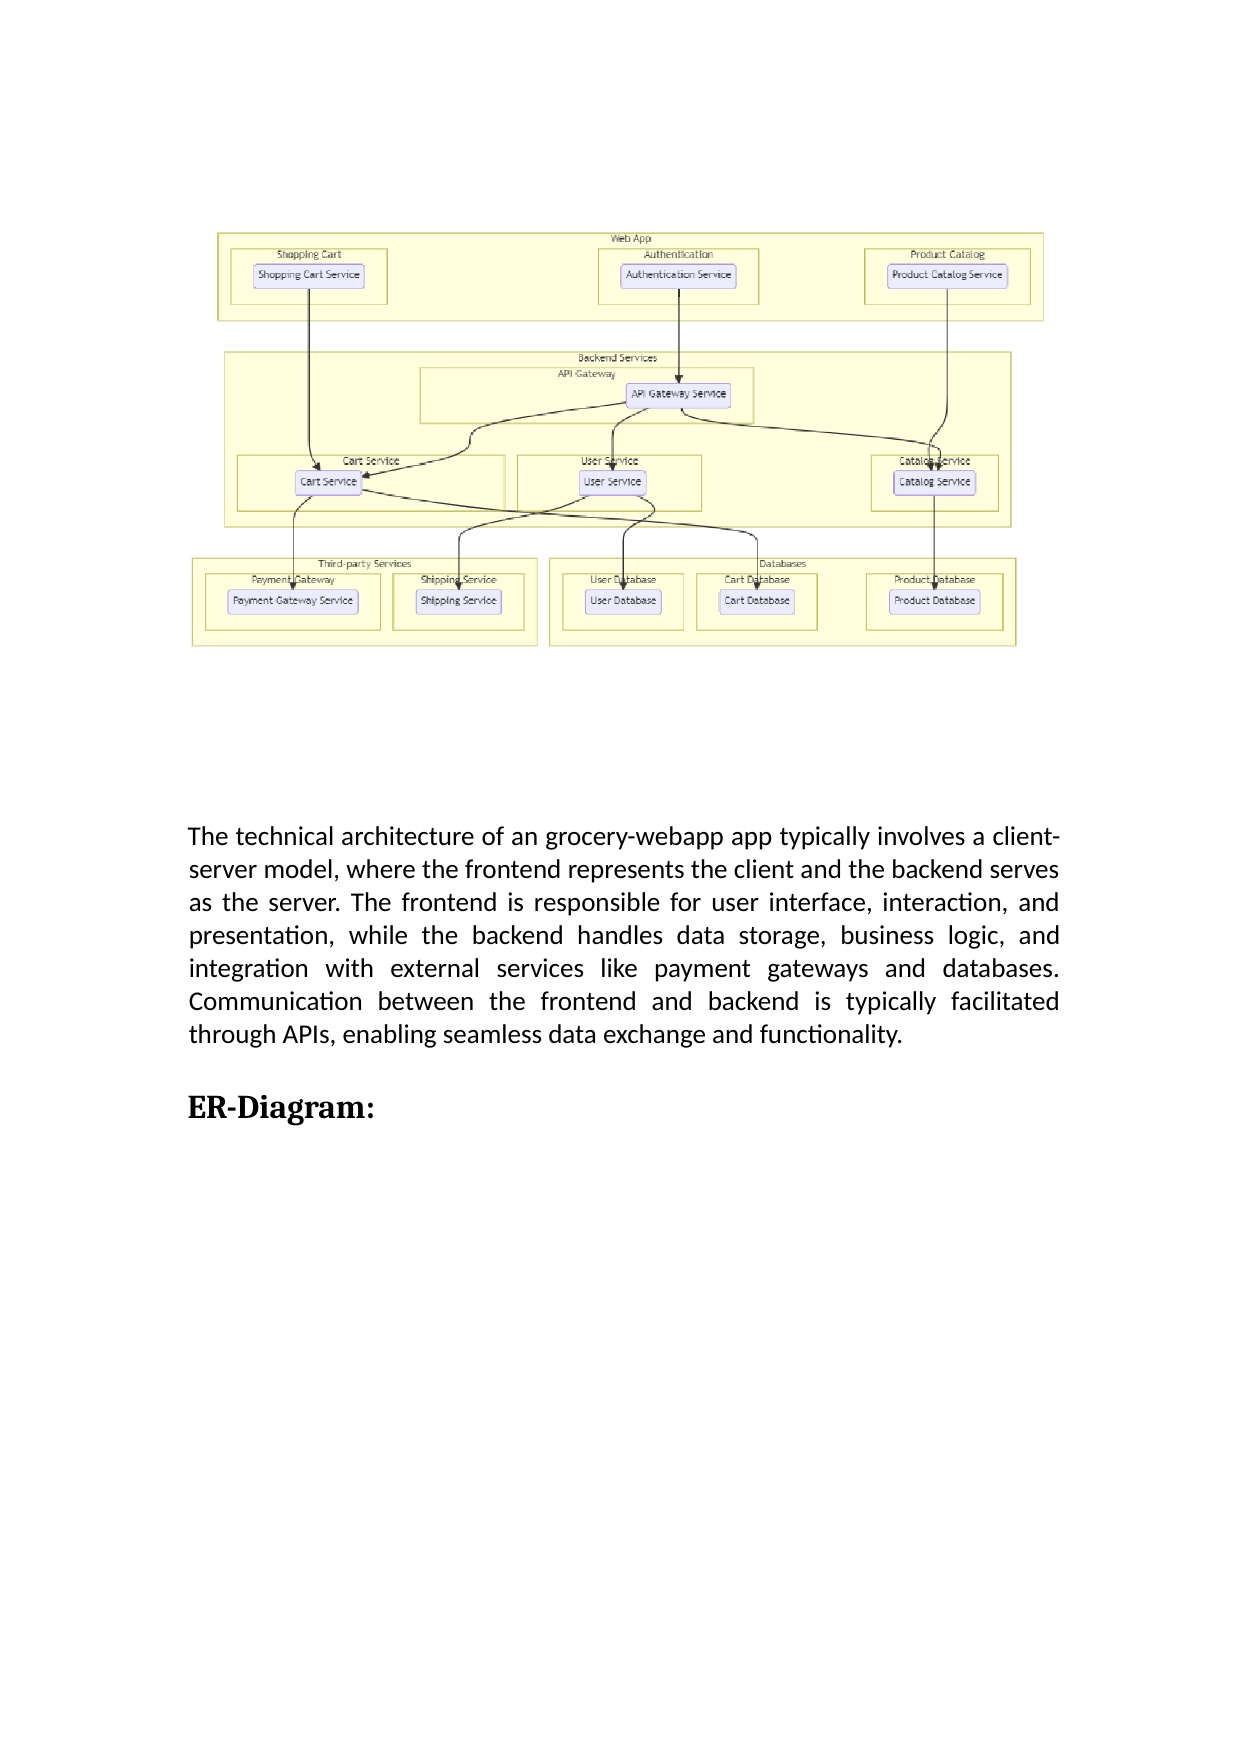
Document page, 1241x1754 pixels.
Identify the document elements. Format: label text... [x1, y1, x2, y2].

text The technical architecture of an grocery-webapp app typically involves a client-server model, where the frontend represents the client and the backend serves as the server. The frontend is responsible for user interface, interaction, and presentation, while the backend handles data storage, business logic, and integration with external services like payment gateways and databases. Communication between the frontend and backend is typically facilitated through APIs, enabling seamless data exchange and functionality. [187, 819, 1061, 1050]
text ER-Diagram: [187, 1088, 1061, 1127]
picture [187, 151, 1046, 725]
